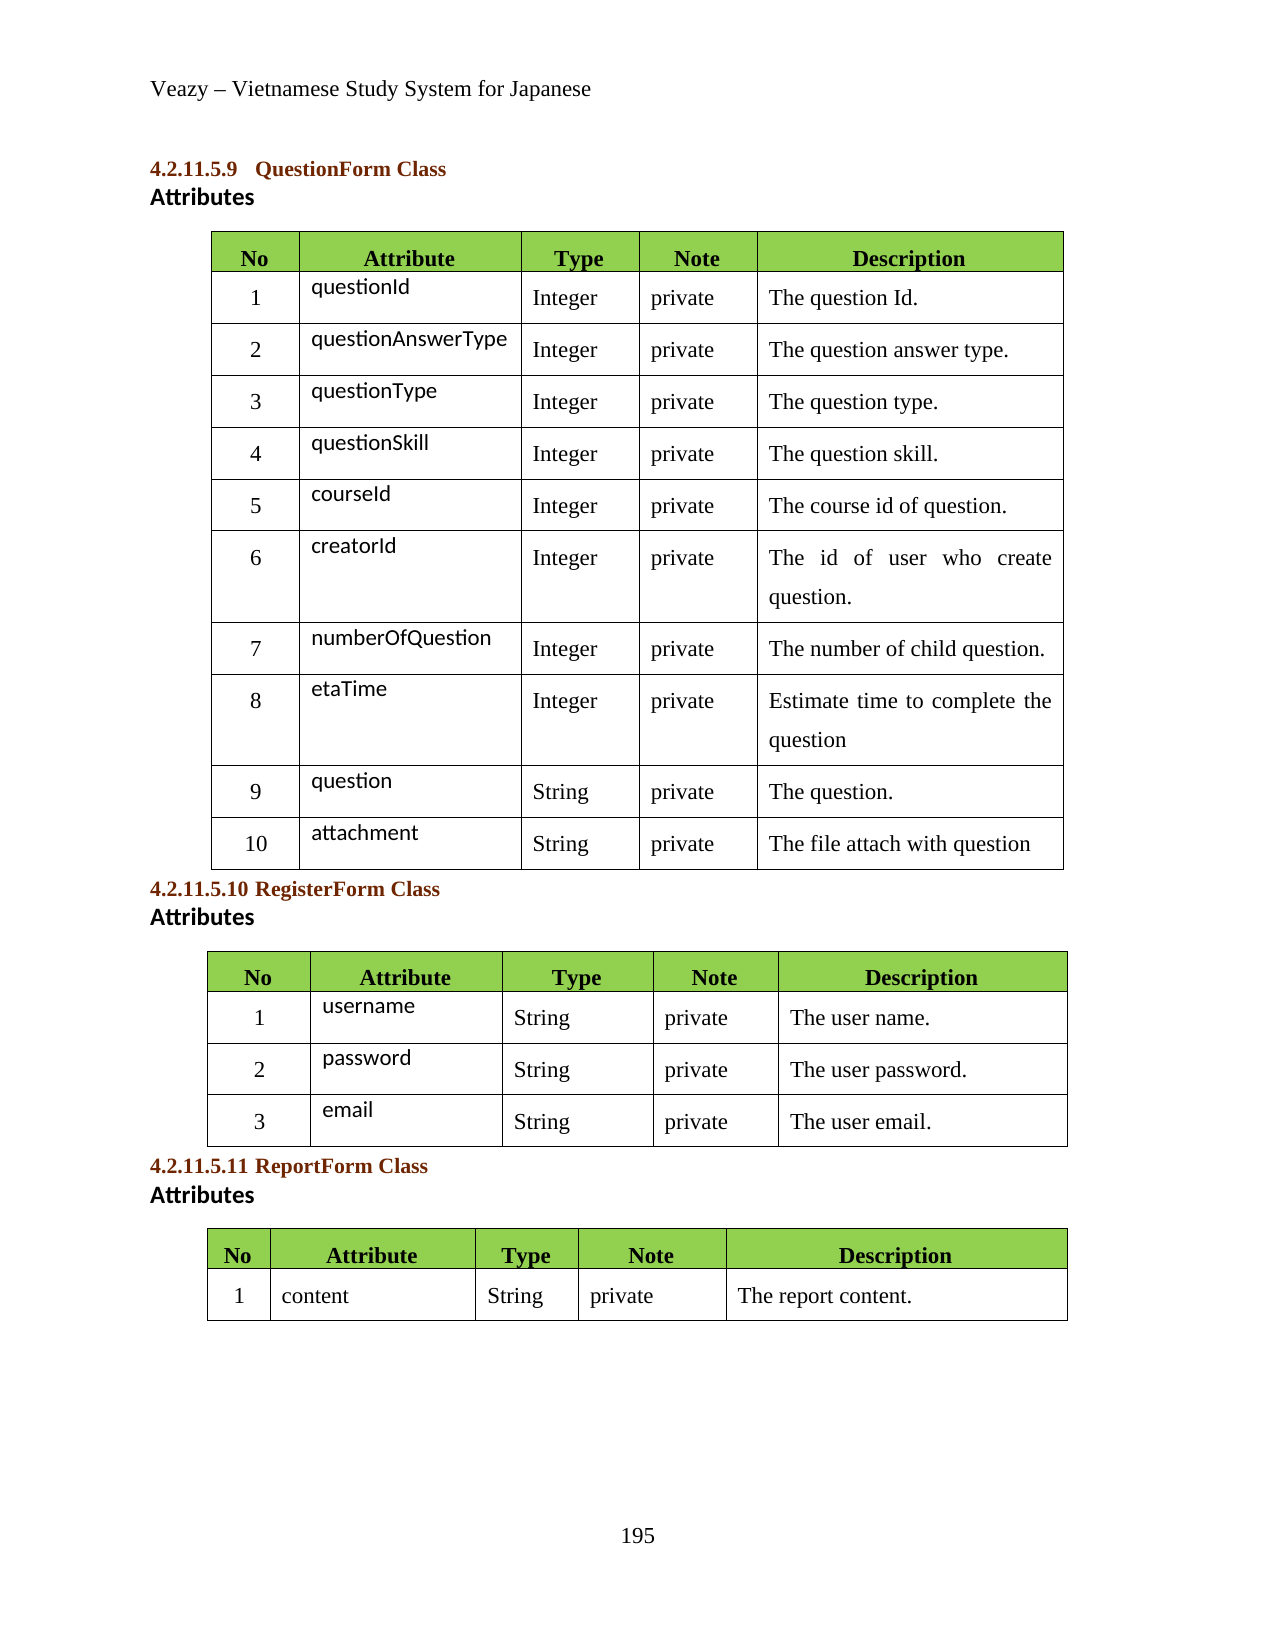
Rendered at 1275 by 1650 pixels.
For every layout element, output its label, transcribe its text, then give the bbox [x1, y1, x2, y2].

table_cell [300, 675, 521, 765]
text Attributes [150, 181, 1125, 212]
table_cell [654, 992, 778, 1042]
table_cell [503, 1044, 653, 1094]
text Attributes [150, 1179, 1125, 1209]
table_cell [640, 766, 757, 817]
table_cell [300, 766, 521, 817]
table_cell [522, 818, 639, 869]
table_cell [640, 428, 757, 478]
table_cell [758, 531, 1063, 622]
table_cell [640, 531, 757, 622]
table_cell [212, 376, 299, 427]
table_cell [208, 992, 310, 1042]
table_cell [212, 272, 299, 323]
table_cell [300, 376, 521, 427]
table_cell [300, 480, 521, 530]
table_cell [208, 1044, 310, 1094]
text Attributes [150, 901, 1125, 932]
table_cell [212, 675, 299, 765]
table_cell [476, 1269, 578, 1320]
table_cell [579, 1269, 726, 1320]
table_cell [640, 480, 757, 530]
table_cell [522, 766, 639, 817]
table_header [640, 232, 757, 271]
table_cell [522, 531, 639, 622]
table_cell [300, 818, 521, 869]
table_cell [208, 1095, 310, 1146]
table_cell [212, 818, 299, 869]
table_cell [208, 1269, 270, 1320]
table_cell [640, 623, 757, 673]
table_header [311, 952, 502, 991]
subtitle RegisterForm Class [150, 876, 1125, 901]
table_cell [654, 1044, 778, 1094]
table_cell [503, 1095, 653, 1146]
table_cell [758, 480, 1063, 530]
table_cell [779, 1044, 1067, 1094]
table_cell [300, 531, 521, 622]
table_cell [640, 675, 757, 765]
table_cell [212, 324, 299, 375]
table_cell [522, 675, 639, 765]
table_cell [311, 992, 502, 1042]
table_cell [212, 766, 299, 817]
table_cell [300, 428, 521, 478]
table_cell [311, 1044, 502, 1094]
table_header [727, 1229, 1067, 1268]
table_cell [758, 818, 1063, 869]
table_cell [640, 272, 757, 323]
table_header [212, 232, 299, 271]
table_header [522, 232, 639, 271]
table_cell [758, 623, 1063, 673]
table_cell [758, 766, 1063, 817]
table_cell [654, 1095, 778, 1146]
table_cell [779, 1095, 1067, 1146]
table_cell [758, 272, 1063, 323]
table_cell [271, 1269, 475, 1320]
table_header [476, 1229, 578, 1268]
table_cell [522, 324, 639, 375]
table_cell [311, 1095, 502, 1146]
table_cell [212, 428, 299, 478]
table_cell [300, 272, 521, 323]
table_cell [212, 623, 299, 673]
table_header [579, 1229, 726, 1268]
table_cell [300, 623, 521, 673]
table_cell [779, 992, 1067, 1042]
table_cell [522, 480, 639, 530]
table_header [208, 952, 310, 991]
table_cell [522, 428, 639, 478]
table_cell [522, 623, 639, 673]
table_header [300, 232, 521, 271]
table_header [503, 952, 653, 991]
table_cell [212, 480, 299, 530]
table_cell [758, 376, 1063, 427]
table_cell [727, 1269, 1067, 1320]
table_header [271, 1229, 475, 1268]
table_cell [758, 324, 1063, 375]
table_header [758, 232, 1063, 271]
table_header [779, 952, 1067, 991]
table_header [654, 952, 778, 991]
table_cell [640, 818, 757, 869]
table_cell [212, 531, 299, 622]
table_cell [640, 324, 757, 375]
subtitle QuestionForm Class [150, 156, 1125, 181]
subtitle ReportForm Class [150, 1153, 1125, 1179]
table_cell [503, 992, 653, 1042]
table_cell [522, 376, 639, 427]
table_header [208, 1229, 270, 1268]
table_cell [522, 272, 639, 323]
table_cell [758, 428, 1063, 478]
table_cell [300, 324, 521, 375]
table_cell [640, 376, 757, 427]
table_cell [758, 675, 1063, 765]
